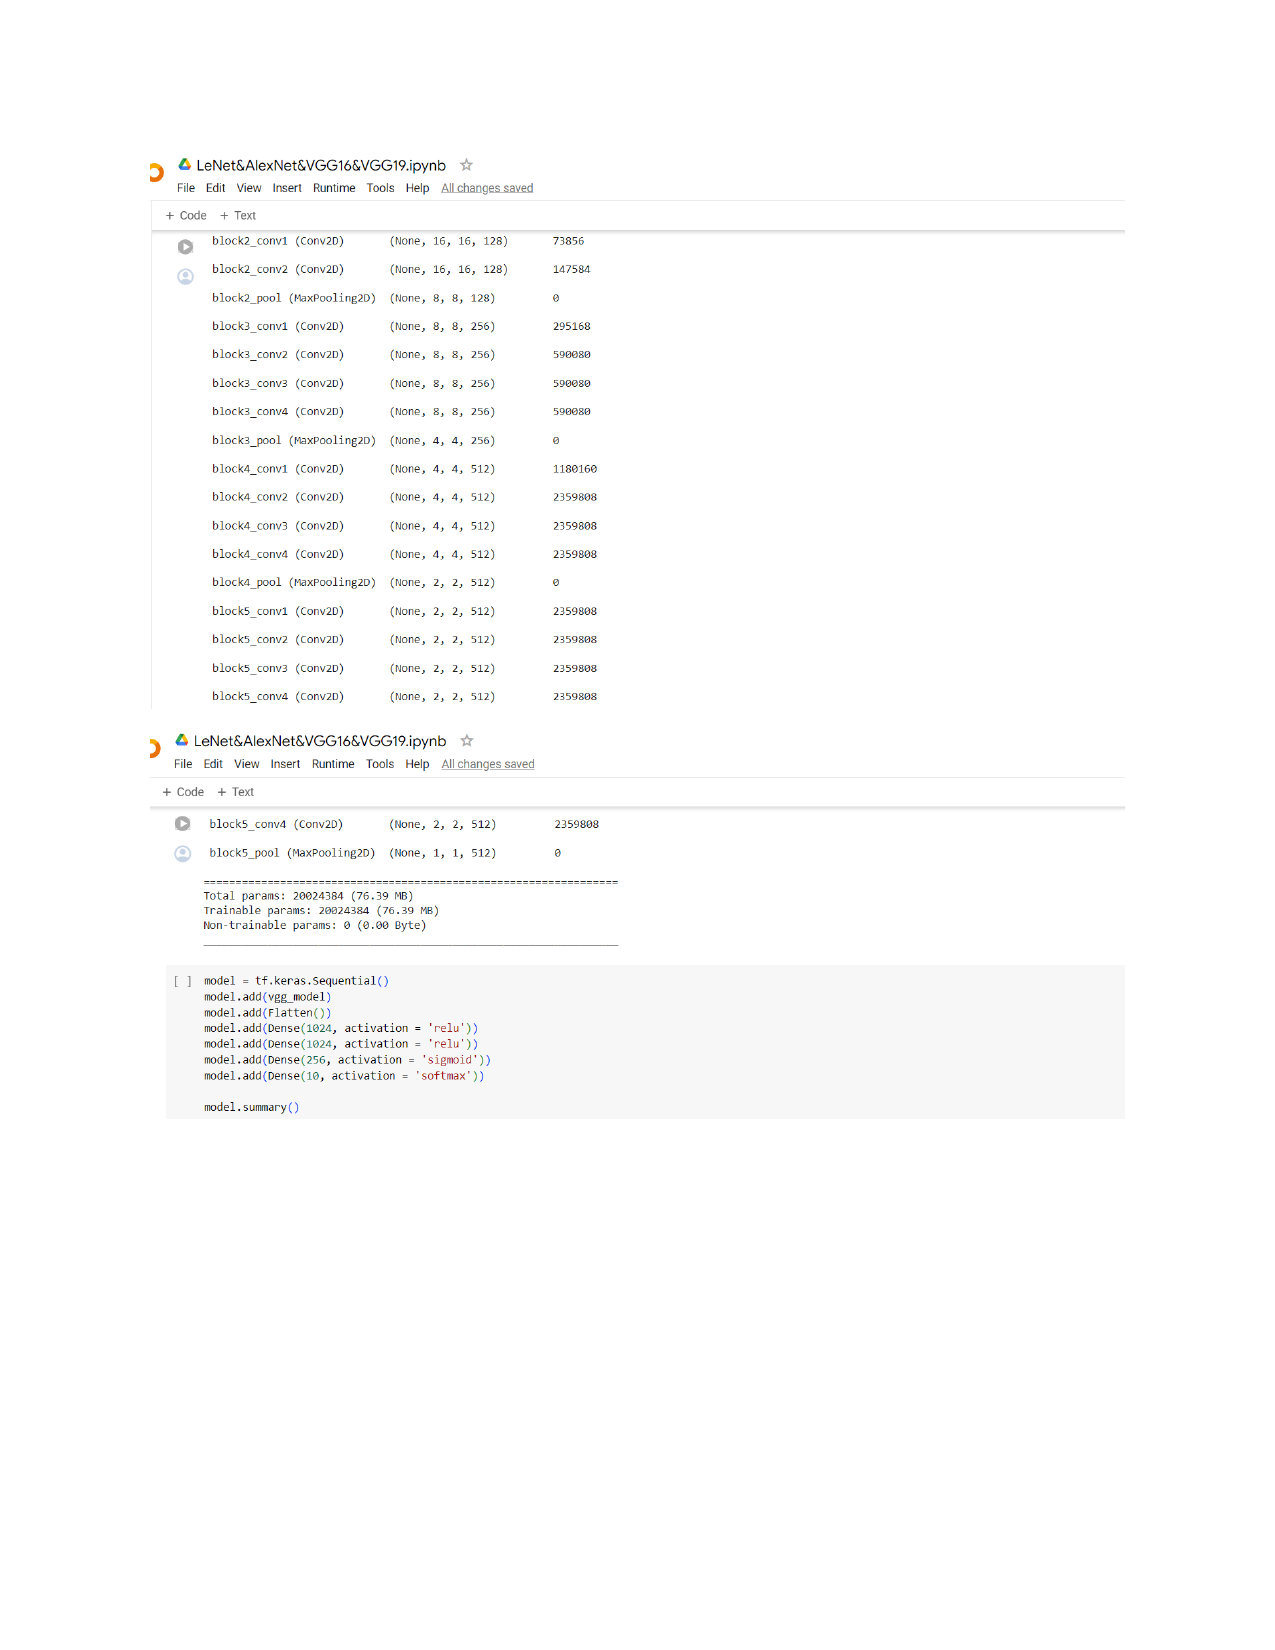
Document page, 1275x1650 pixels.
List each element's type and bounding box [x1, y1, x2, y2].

picture [150, 150, 1125, 709]
picture [150, 726, 1125, 1119]
